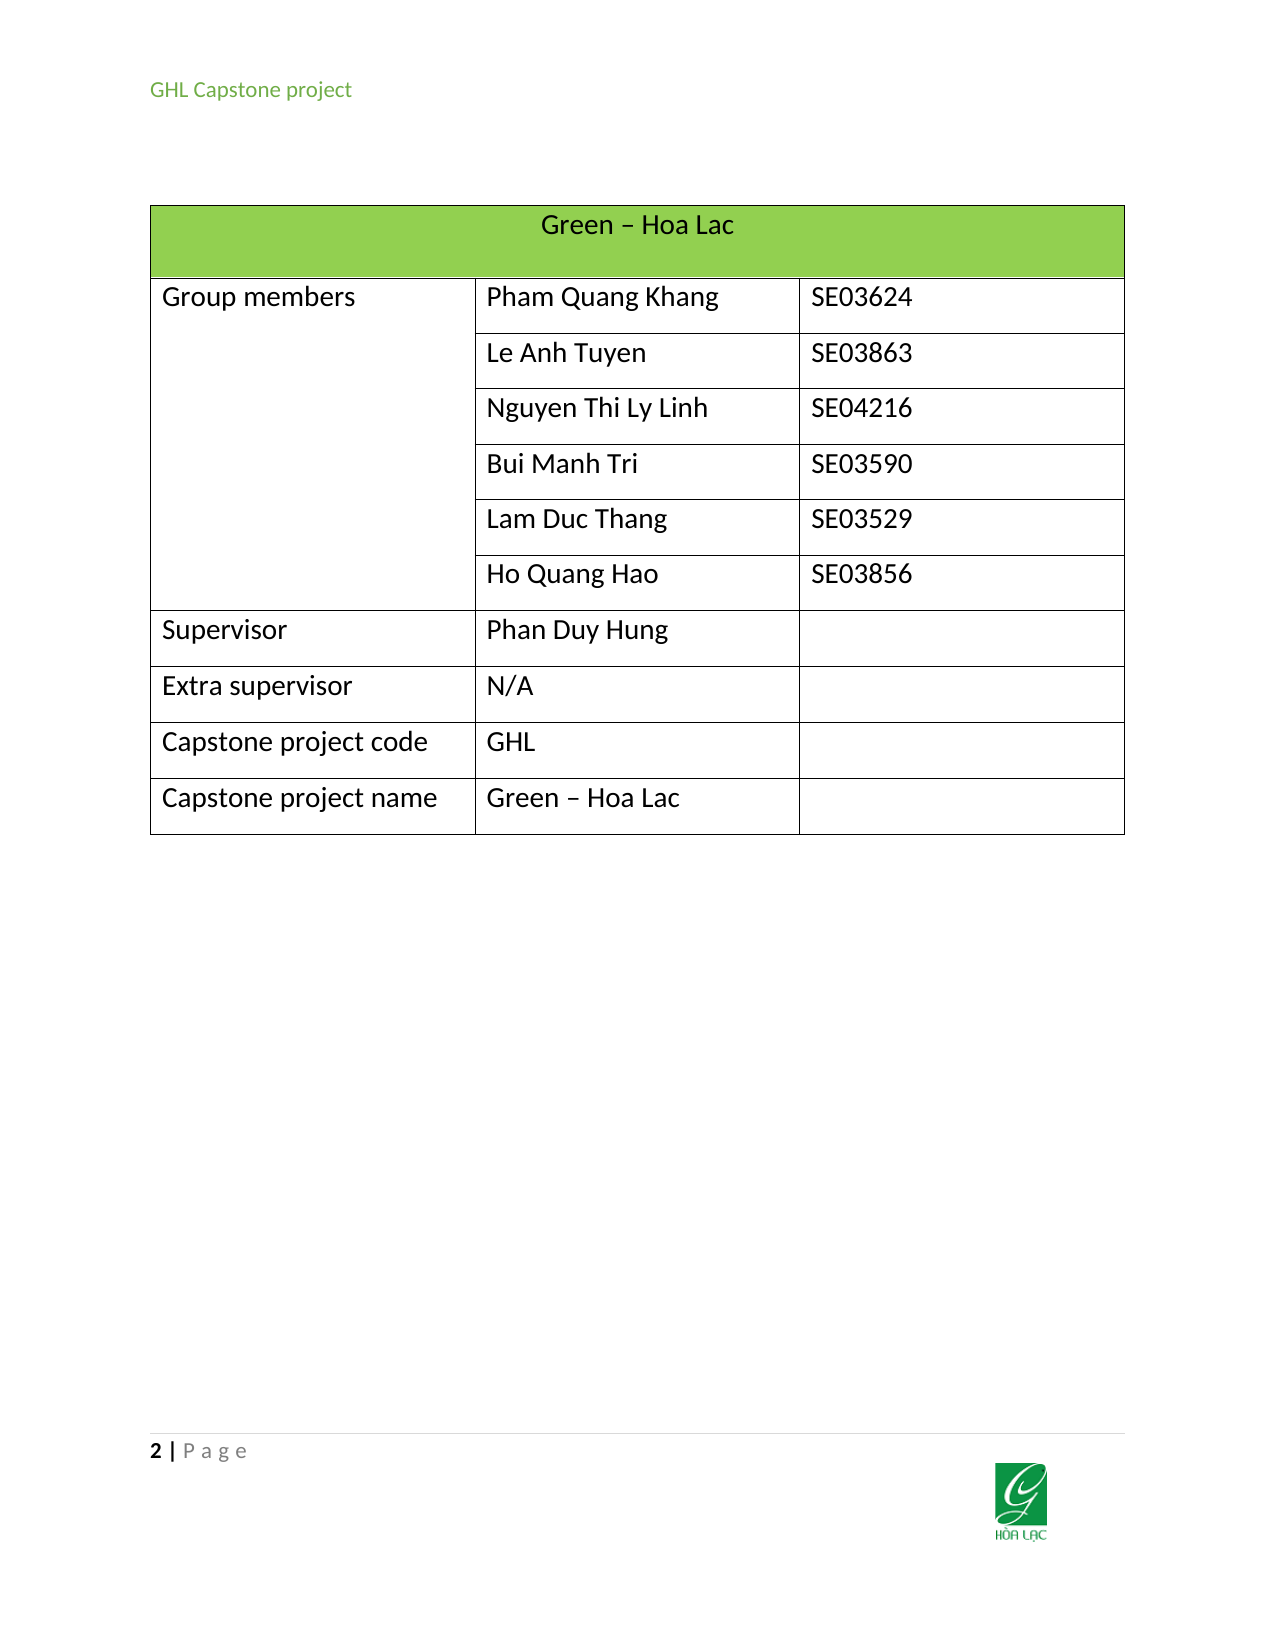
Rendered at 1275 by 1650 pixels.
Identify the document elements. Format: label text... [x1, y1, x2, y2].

table_cell Ho Quang Hao [476, 556, 799, 610]
table_cell Nguyen Thi Ly Linh [476, 389, 799, 444]
table_cell SE03529 [800, 500, 1124, 554]
table_cell Capstone project name [151, 779, 475, 834]
table_cell [800, 611, 1124, 666]
table_cell Green – Hoa Lac [476, 779, 799, 834]
table_cell [800, 667, 1124, 722]
table_cell SE03863 [800, 334, 1124, 388]
table_cell [800, 723, 1124, 778]
table_cell Supervisor [151, 611, 475, 666]
table_cell Bui Manh Tri [476, 445, 799, 499]
table_cell Lam Duc Thang [476, 500, 799, 554]
table_cell Extra supervisor [151, 667, 475, 722]
table_cell Group members [151, 279, 475, 610]
table_cell SE04216 [800, 389, 1124, 444]
table_cell SE03590 [800, 445, 1124, 499]
table_cell Le Anh Tuyen [476, 334, 799, 388]
table_cell SE03624 [800, 279, 1124, 333]
table_cell Phan Duy Hung [476, 611, 799, 666]
table_cell Pham Quang Khang [476, 279, 799, 333]
table_header Green – Hoa Lac [151, 206, 1124, 277]
table_cell SE03856 [800, 556, 1124, 610]
table_cell [800, 779, 1124, 834]
picture [995, 1463, 1047, 1542]
table_cell N/A [476, 667, 799, 722]
table_cell GHL [476, 723, 799, 778]
table_cell Capstone project code [151, 723, 475, 778]
